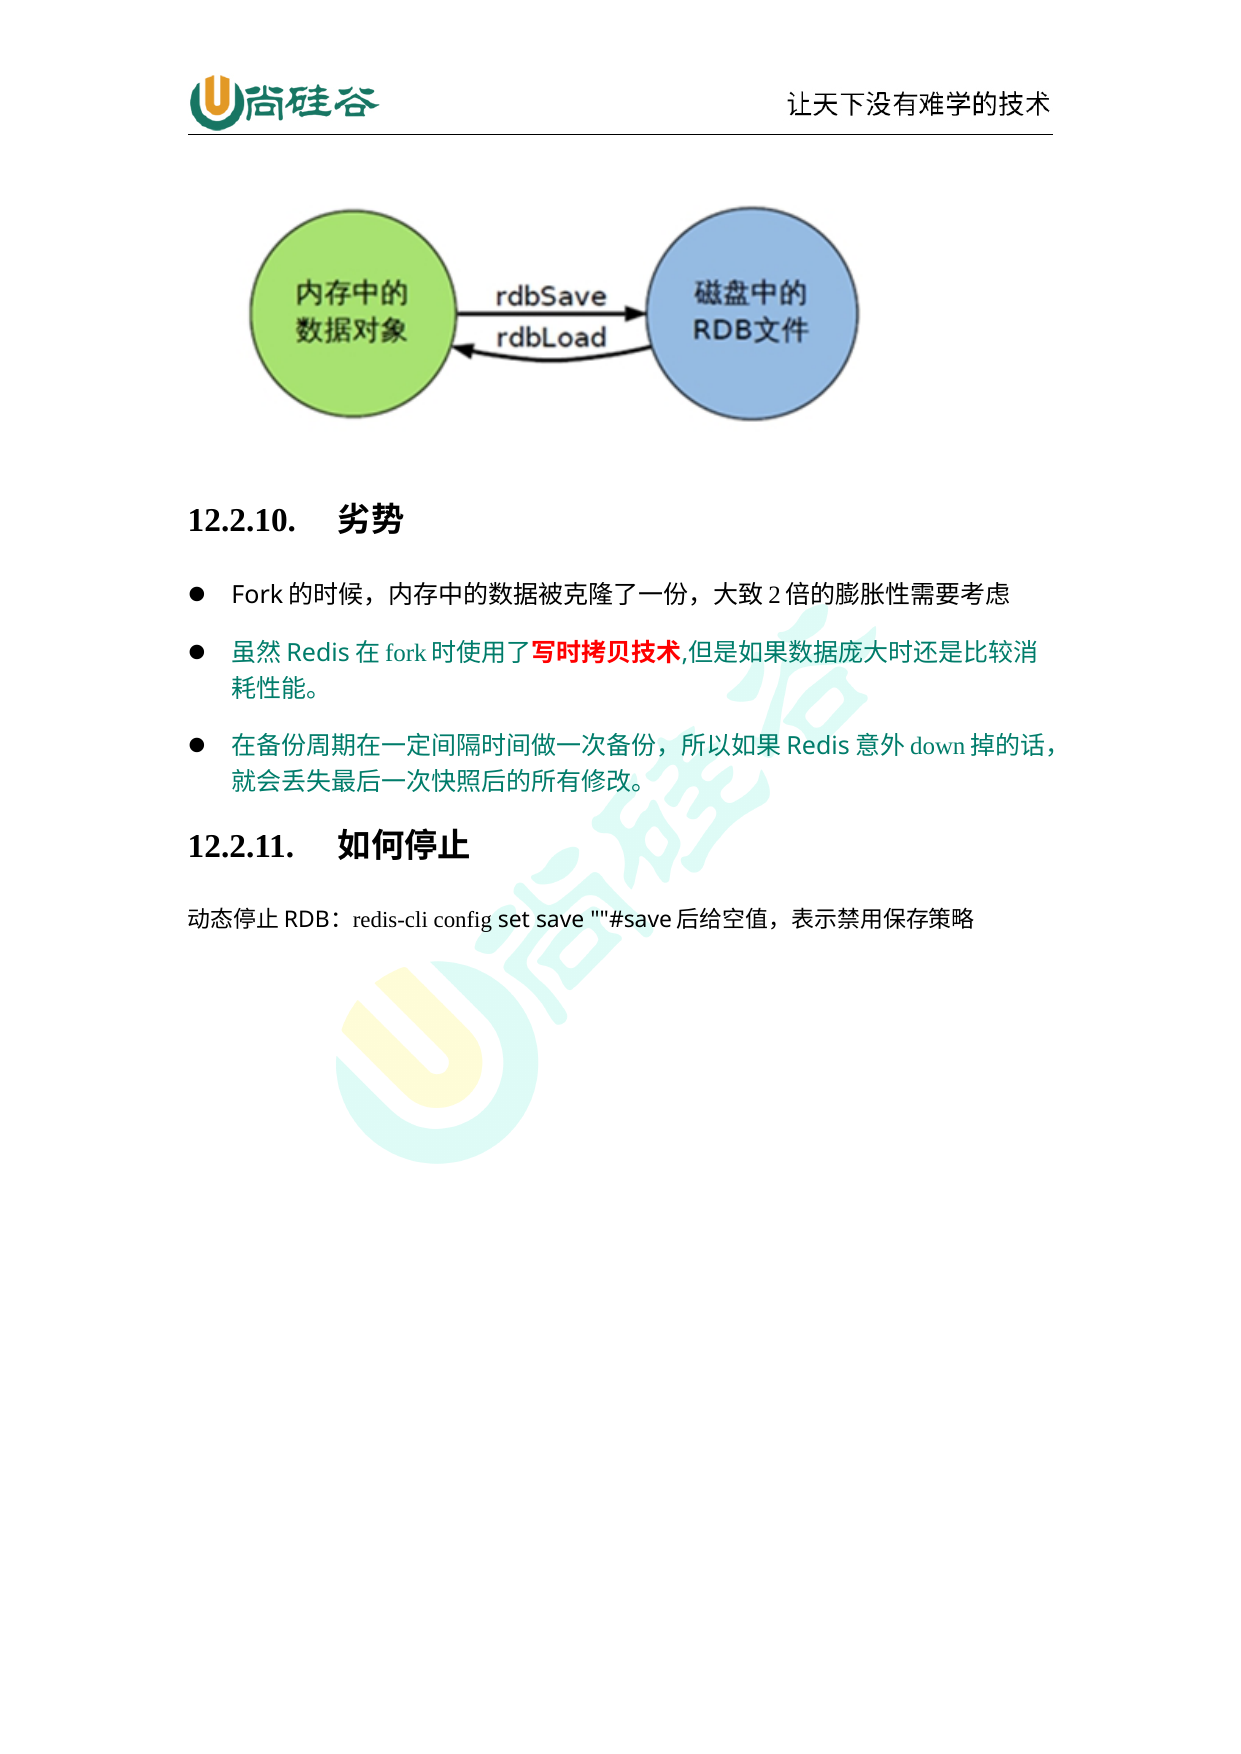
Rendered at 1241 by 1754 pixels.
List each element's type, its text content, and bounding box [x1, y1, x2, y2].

picture [187, 73, 1053, 132]
list 劣势 [187, 493, 1053, 541]
list 如何停止 [187, 819, 1053, 867]
list 虽然Redis在fork时使用了写时拷贝技术,但是如果数据庞大时还是比较消耗性能。 [187, 632, 1053, 704]
picture [187, 156, 936, 472]
list 在备份周期在一定间隔时间做一次备份，所以如果Redis意外down掉的话，就会丢失最后一次快照后的所有修改。 [187, 725, 1053, 798]
list Fork的时候，内存中的数据被克隆了一份，大致2倍的膨胀性需要考虑 [187, 575, 1053, 611]
text 动态停止RDB：redis-cli config set save ""#save后给空值，表示禁用保存策略 [187, 901, 1053, 934]
